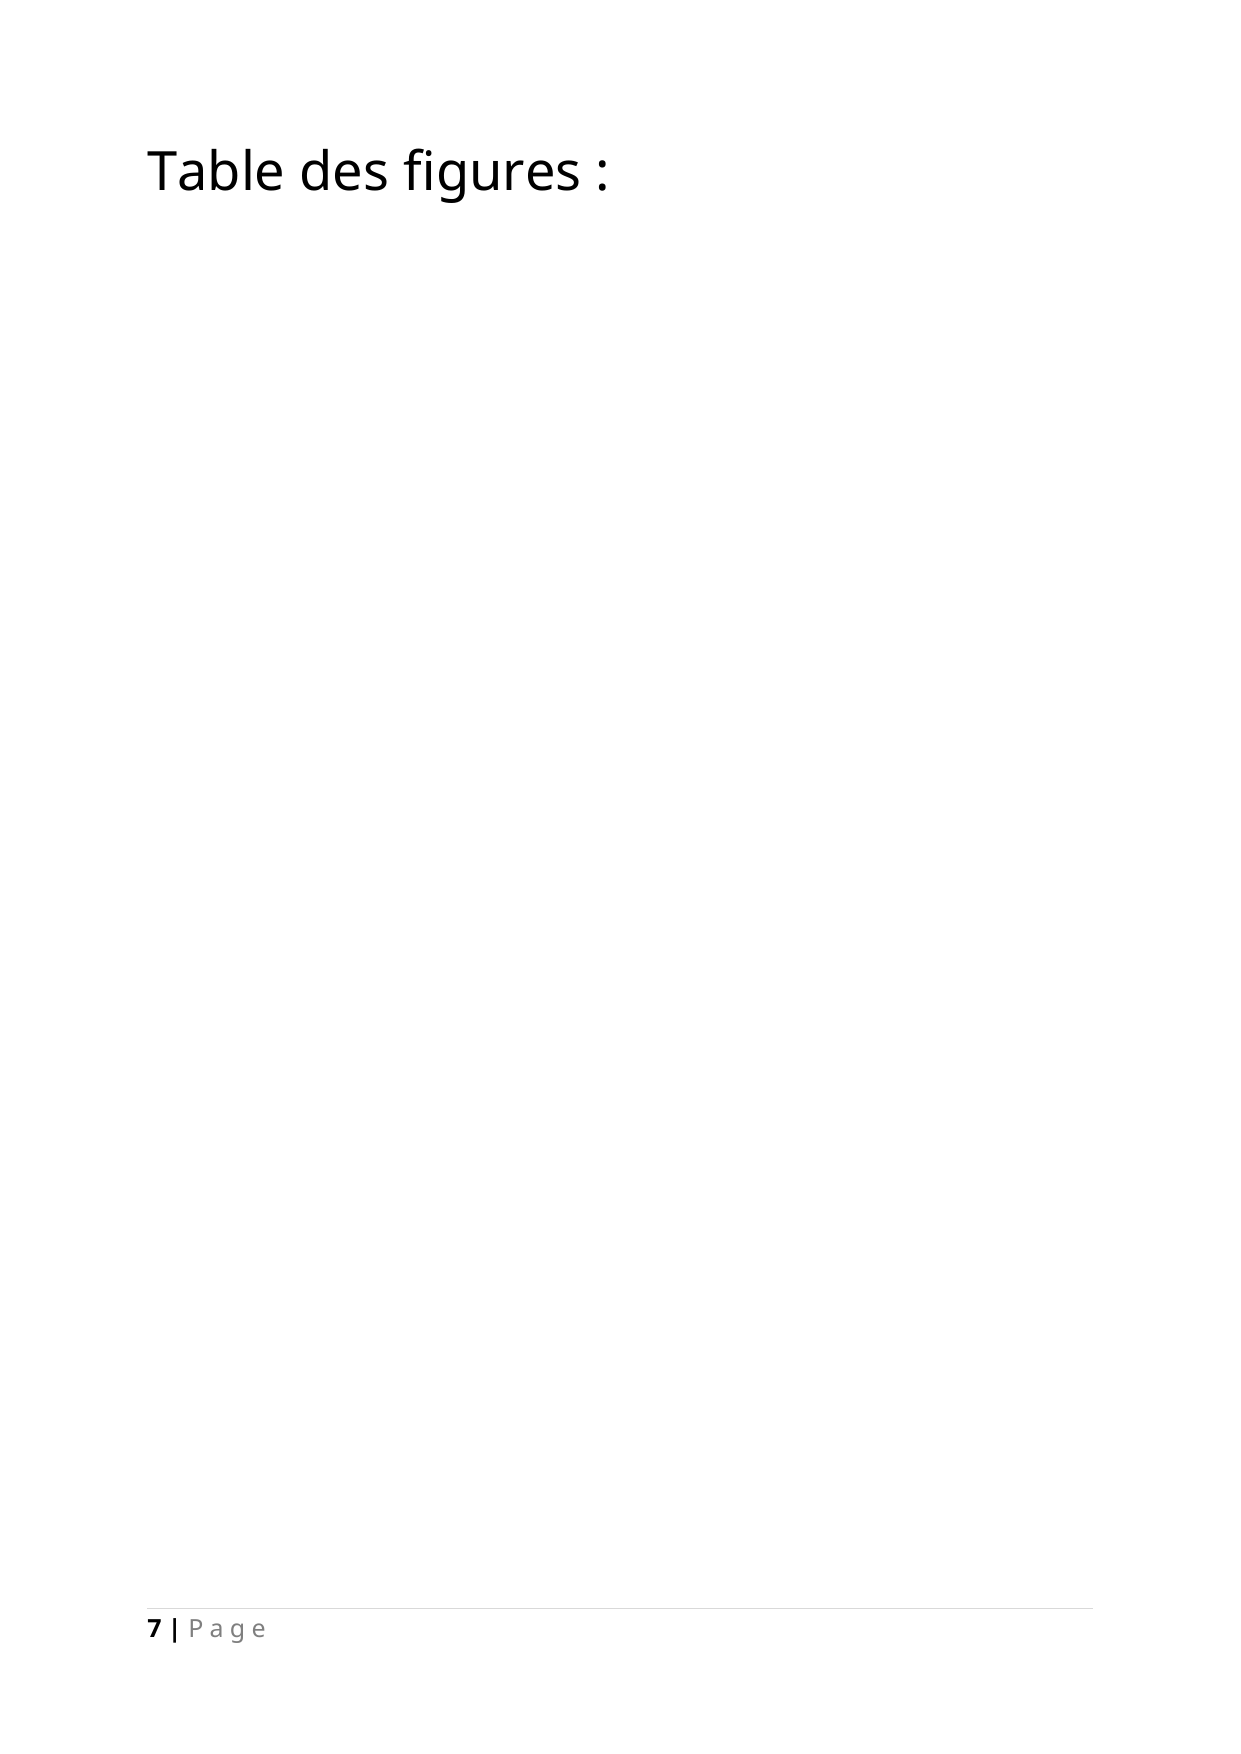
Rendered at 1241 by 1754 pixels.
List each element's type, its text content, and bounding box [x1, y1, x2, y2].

text Table des figures : [147, 132, 1093, 206]
